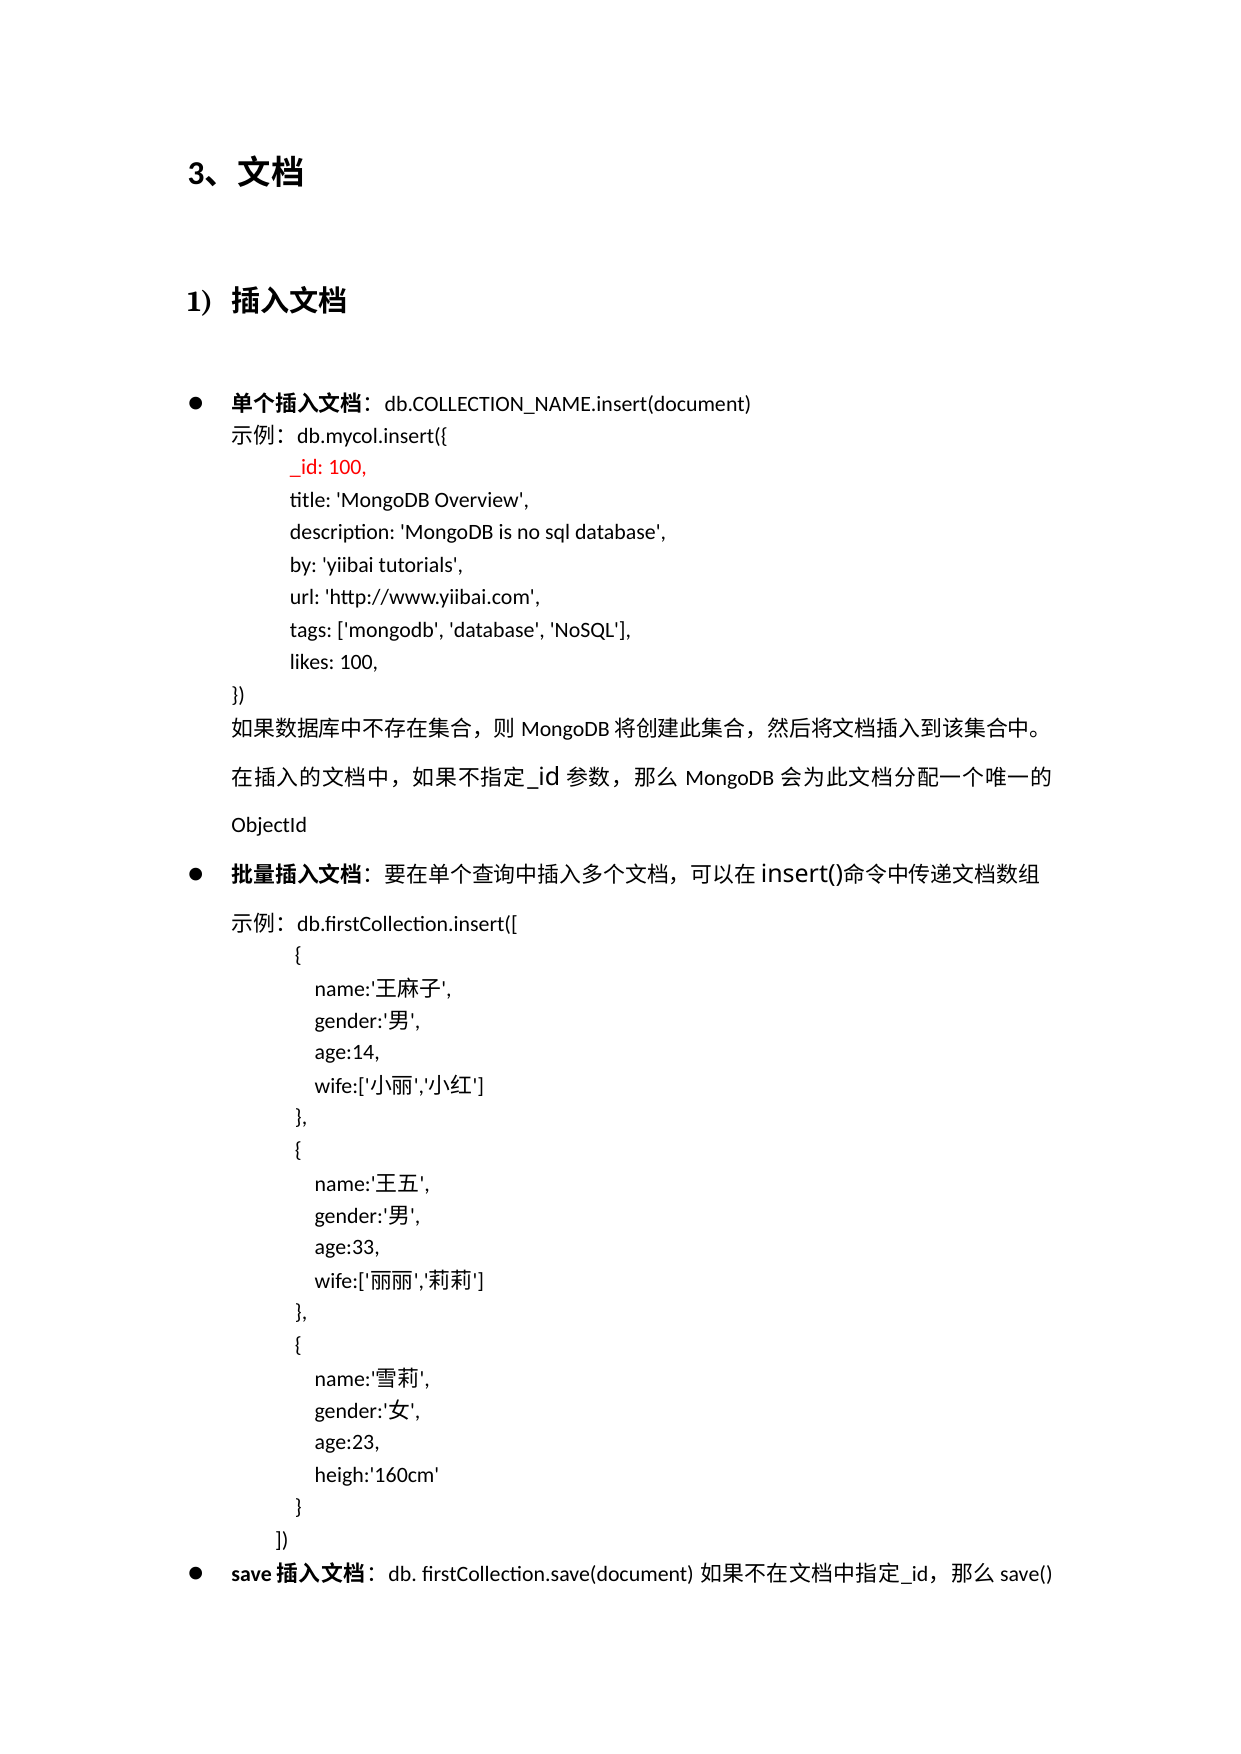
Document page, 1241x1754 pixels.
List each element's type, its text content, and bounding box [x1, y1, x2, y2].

list 如果数据库中不存在集合，则MongoDB将创建此集合，然后将文档插入到该集合中。在插入的文档中，如果不指定_id参数，那么 MongoDB 会为此文档分配一个唯一的ObjectId [231, 710, 1053, 840]
list gender:'男', [231, 1198, 1053, 1230]
list age:33, [231, 1230, 1053, 1263]
list }, [231, 1100, 1053, 1133]
list 批量插入文档：要在单个查询中插入多个文档，可以在insert()命令中传递文档数组 [187, 840, 1053, 905]
list name:'王五', [231, 1165, 1053, 1198]
list url: 'http://www.yiibai.com', [231, 580, 1053, 613]
text 示例：db.mycol.insert({ [187, 418, 1053, 450]
list _id: 100, [231, 450, 1053, 483]
list wife:['丽丽','莉莉'] [231, 1263, 1053, 1295]
subtitle 插入文档 [187, 266, 1053, 331]
list name:'雪莉', [231, 1360, 1053, 1393]
list title: 'MongoDB Overview', [231, 483, 1053, 515]
list { [231, 1328, 1053, 1360]
text 示例：db.firstCollection.insert([ [187, 905, 1053, 938]
list }) [231, 678, 1053, 710]
list wife:['小丽','小红'] [231, 1068, 1053, 1100]
list heigh:'160cm' [231, 1458, 1053, 1490]
list by: 'yiibai tutorials', [231, 548, 1053, 580]
list tags: ['mongodb', 'database', 'NoSQL'], [231, 613, 1053, 645]
list { [231, 1133, 1053, 1165]
list { [231, 938, 1053, 970]
list } [231, 1490, 1053, 1523]
list gender:'男', [231, 1003, 1053, 1035]
list gender:'女', [231, 1393, 1053, 1425]
list likes: 100, [231, 645, 1053, 678]
list description: 'MongoDB is no sql database', [231, 515, 1053, 548]
subtitle 3、文档 [187, 137, 1053, 202]
list name:'王麻子', [231, 970, 1053, 1003]
list age:14, [231, 1035, 1053, 1068]
list }, [231, 1295, 1053, 1328]
list 单个插入文档：db.COLLECTION_NAME.insert(document) [187, 385, 1053, 418]
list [187, 1555, 1053, 1588]
list age:23, [231, 1425, 1053, 1458]
list ]) [231, 1523, 1053, 1555]
